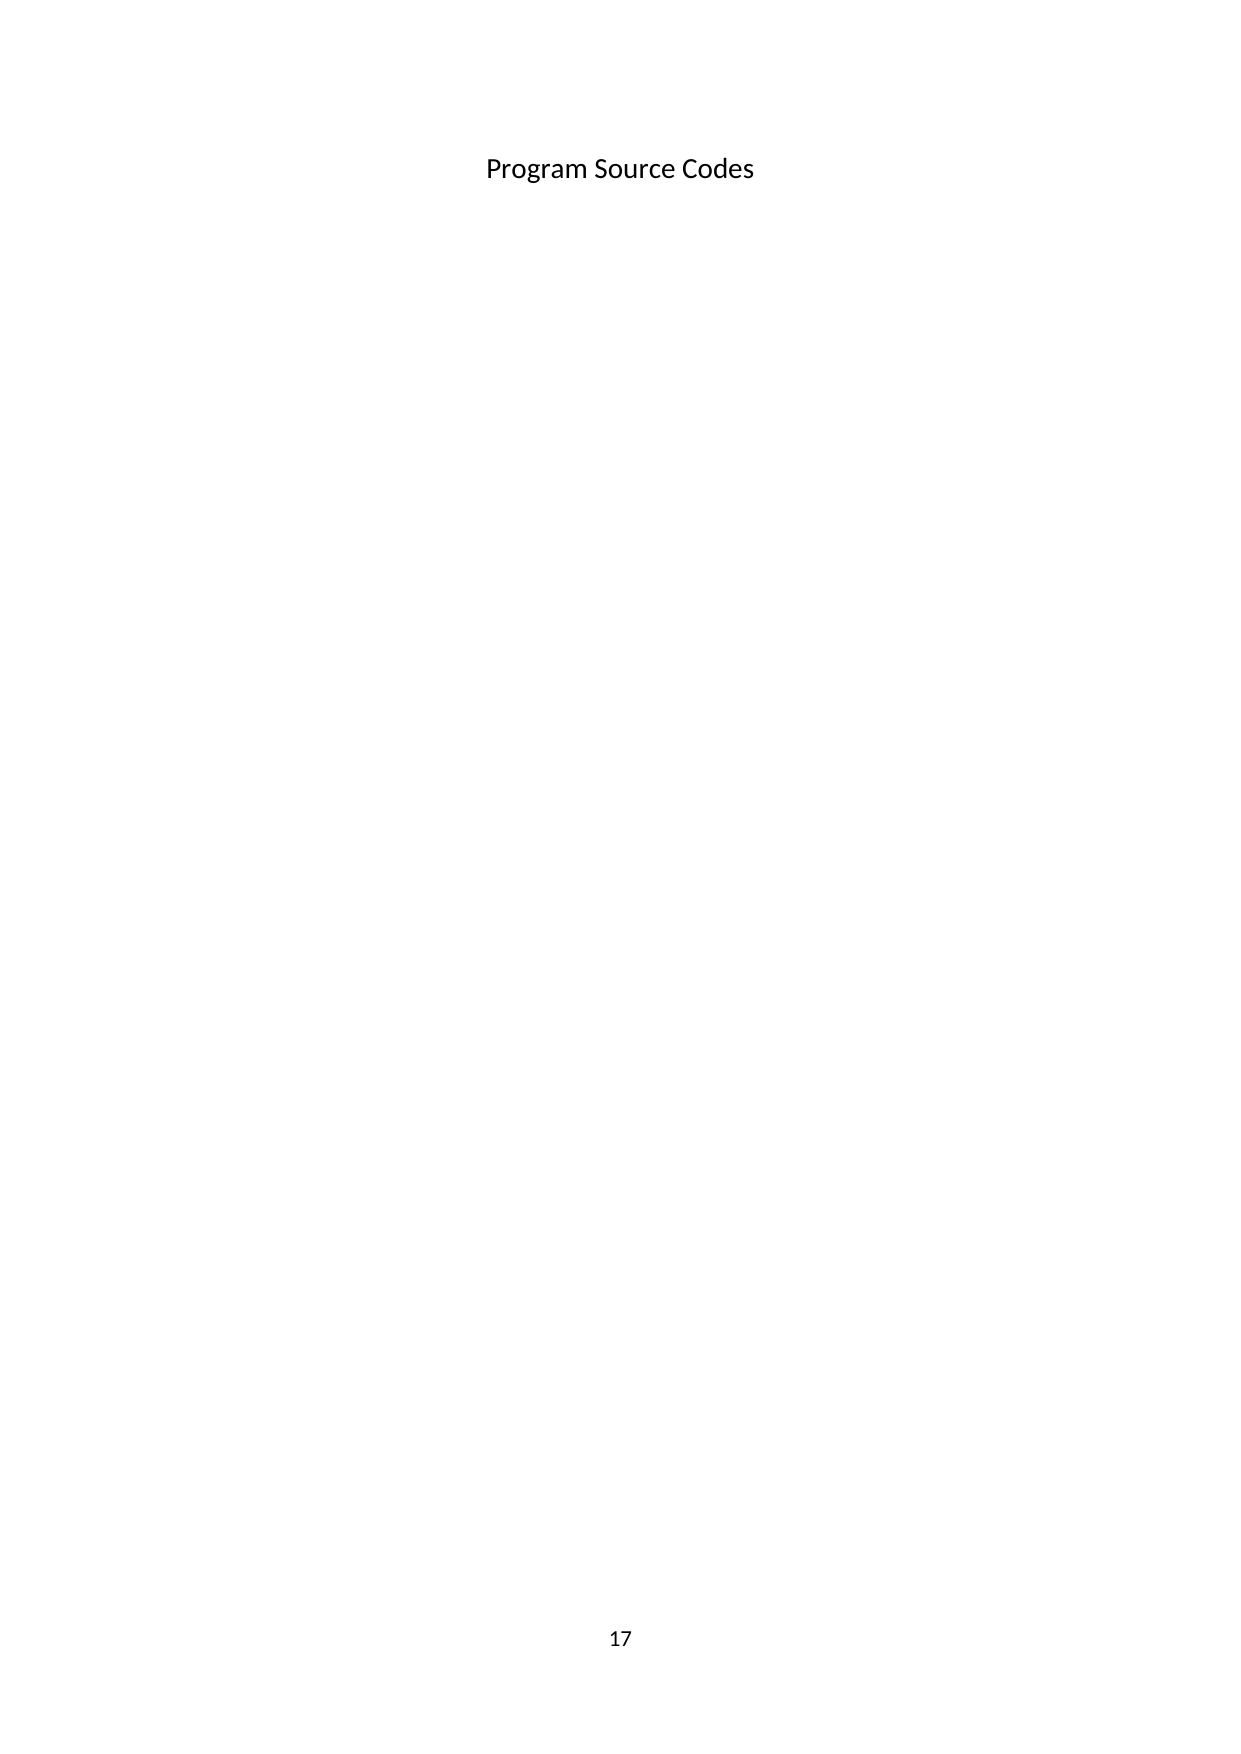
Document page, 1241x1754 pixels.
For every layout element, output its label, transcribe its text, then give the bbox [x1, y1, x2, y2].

text Program Source Codes [150, 150, 1090, 186]
